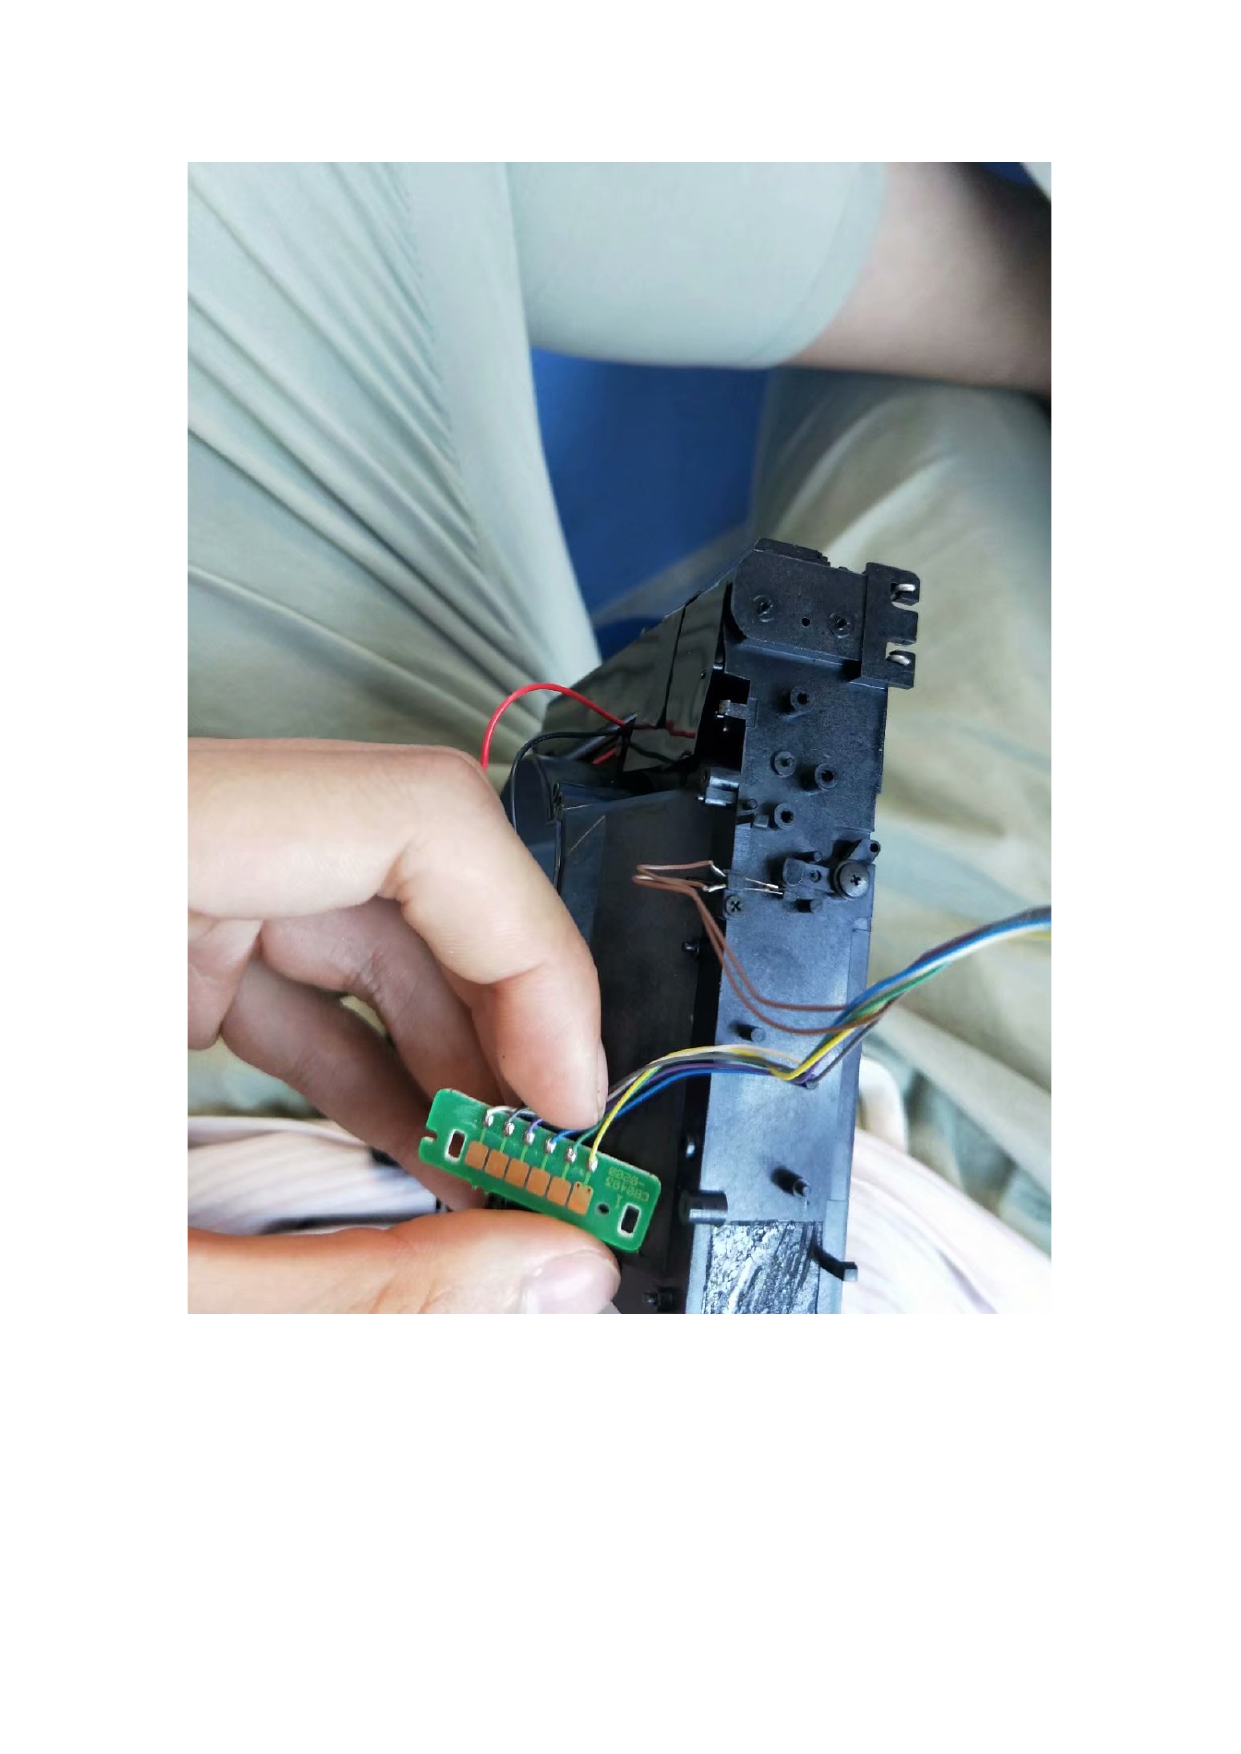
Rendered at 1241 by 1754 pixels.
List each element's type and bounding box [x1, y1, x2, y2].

picture [187, 162, 1052, 1314]
